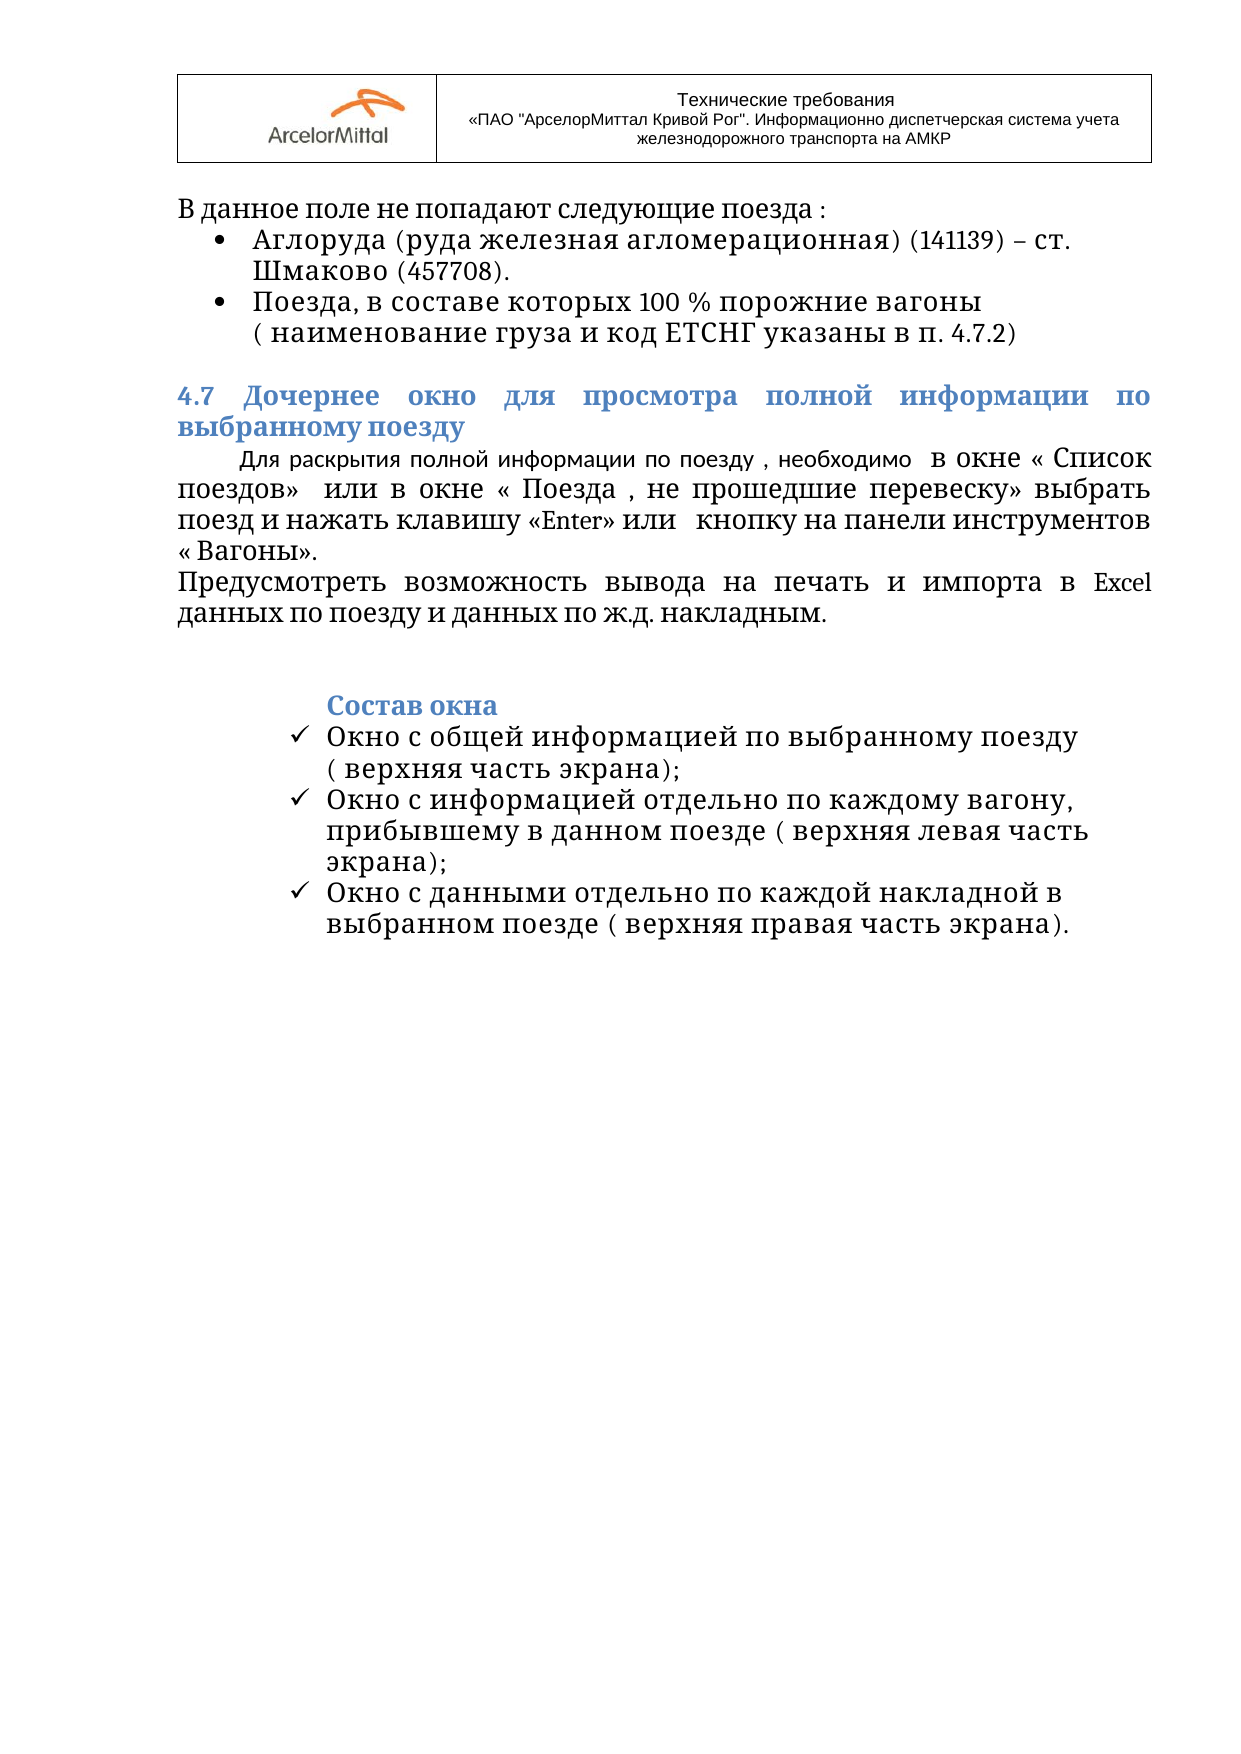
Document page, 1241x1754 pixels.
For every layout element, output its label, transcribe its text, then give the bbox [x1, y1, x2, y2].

list Аглоруда (руда железная агломерационная) (141139) – ст. Шмаково (457708). [215, 225, 1152, 287]
list Окно с общей информацией по выбранному поезду ( верхняя часть экрана); [288, 722, 1152, 785]
text Состав окна [177, 691, 1152, 722]
list Окно с информацией отдельно по каждому вагону, прибывшему в данном поезде ( верхняя левая часть экрана); [288, 785, 1152, 878]
text В данное поле не попадают следующие поезда : [177, 194, 1152, 225]
list Окно с данными отдельно по каждой накладной в выбранном поезде ( верхняя правая часть экрана). [288, 878, 1152, 941]
text Предусмотреть возможность вывода на печать и импорта в Excel данных по поезду и данных по ж.д. накладным. [177, 567, 1152, 630]
picture [254, 75, 413, 148]
text Для раскрытия полной информации по поезду , необходимо в окне « Список поездов» или в окне « Поезда , не прошедшие перевеску» выбрать поезд и нажать клавишу «Enter» или кнопку на панели инструментов « Вагоны». [177, 443, 1152, 567]
list 4.7 Дочернее окно для просмотра полной информации по выбранному поезду [177, 381, 1152, 443]
list Поезда, в составе которых 100 % порожние вагоны ( наименование груза и код ЕТСНГ указаны в п. 4.7.2) [215, 287, 1152, 349]
